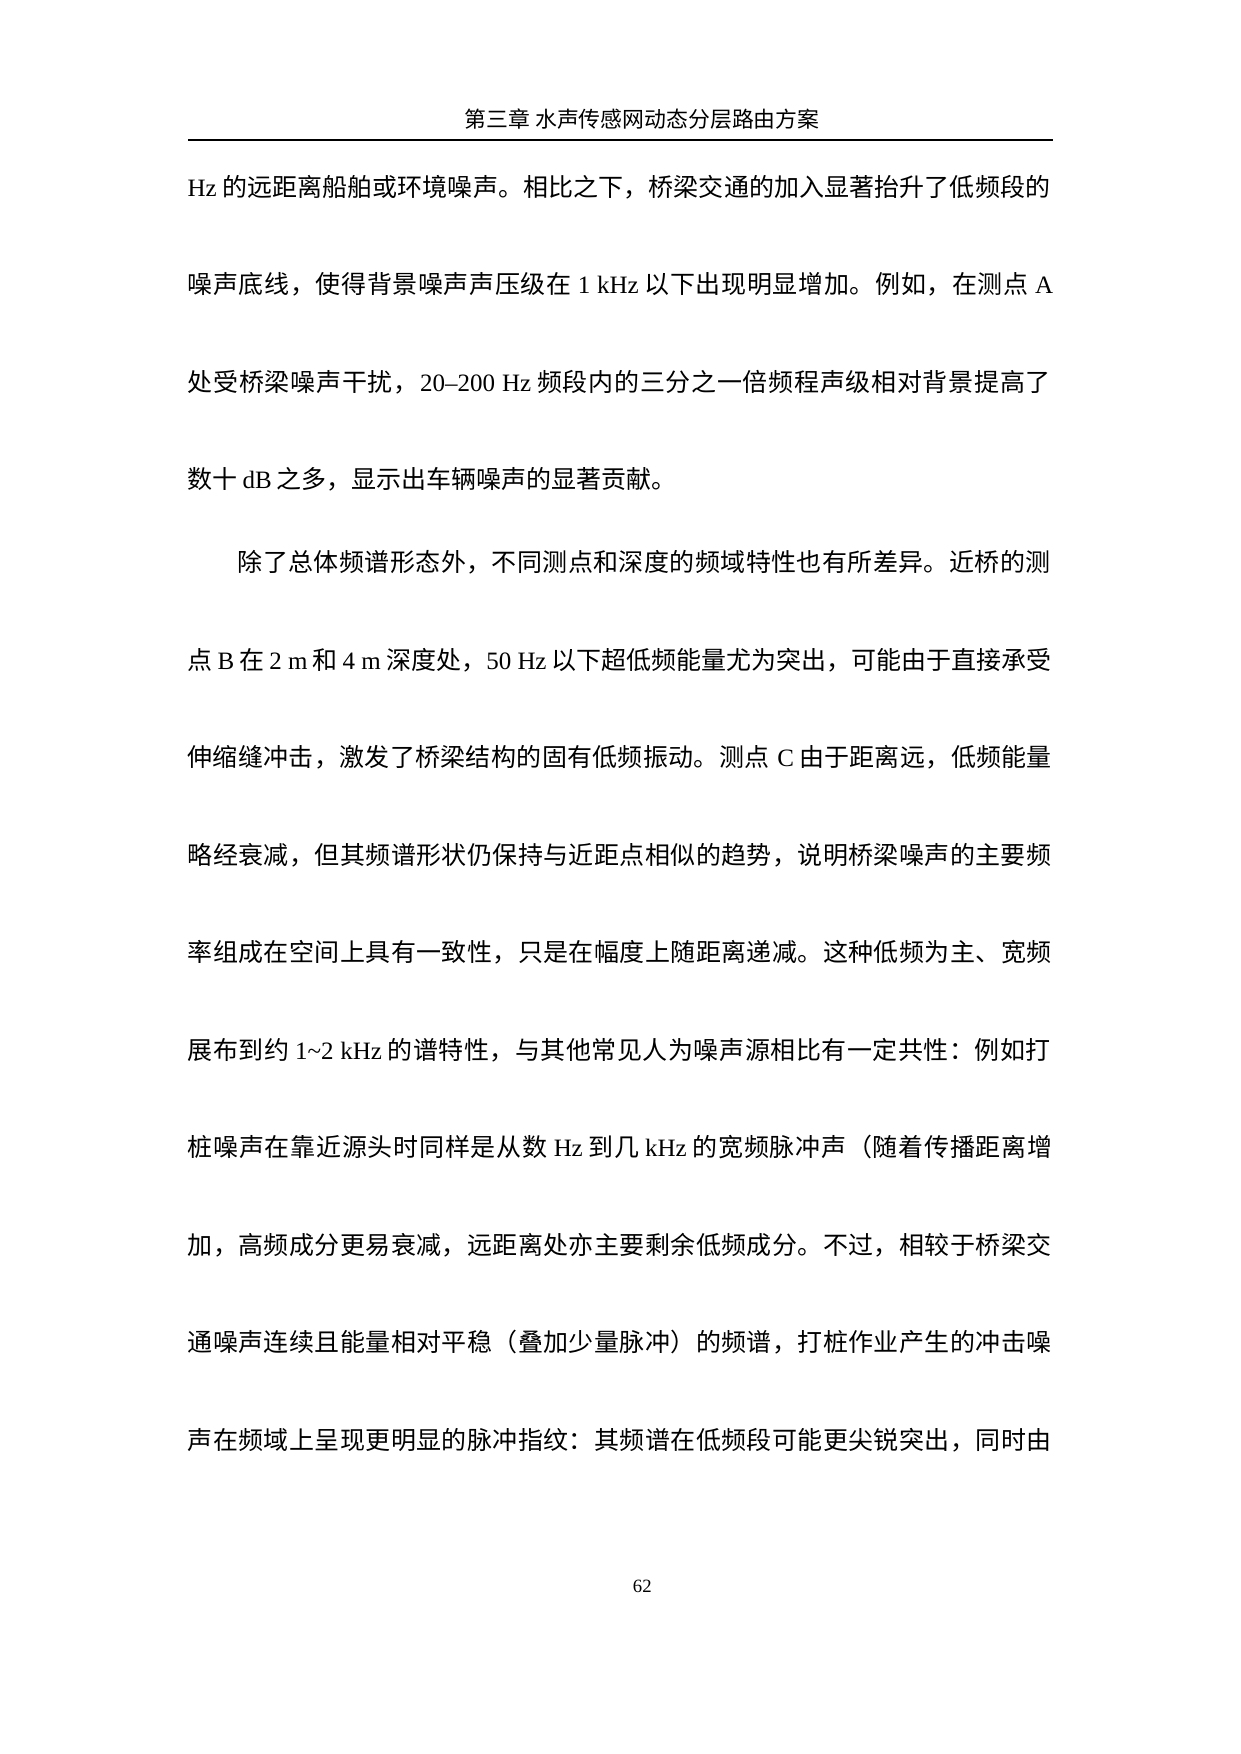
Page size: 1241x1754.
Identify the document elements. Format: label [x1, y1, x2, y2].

text [187, 528, 1053, 1471]
text [187, 153, 1053, 510]
